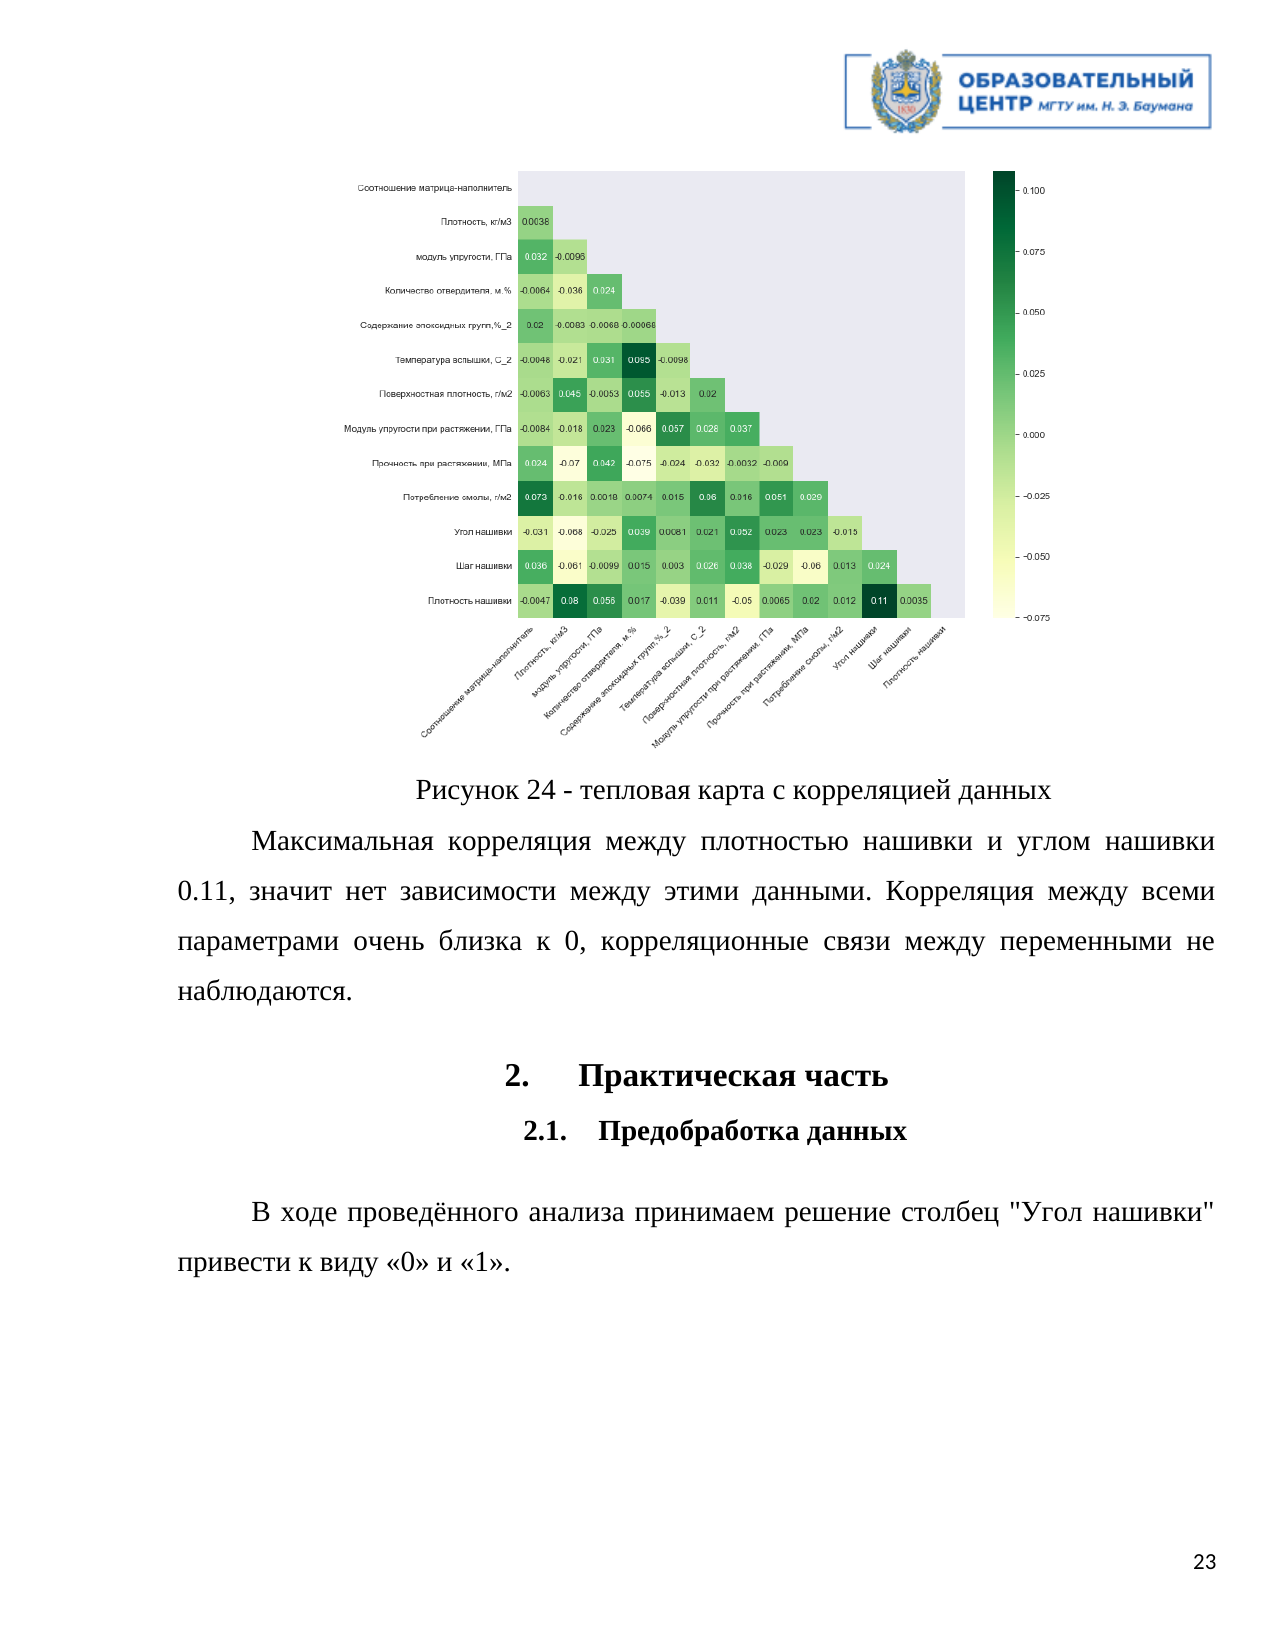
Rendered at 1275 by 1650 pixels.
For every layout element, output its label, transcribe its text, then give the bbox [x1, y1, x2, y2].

list Предобработка данных [214, 1113, 1216, 1146]
picture [337, 165, 1056, 756]
text Рисунок - тепловая карта с корреляцией данных [177, 772, 1216, 806]
text В ходе проведённого анализа принимаем решение столбец "Угол нашивки" привести к виду «0» и «1». [177, 1194, 1216, 1278]
picture [814, 26, 1262, 149]
text Максимальная корреляция между плотностью нашивки и углом нашивки 0.11, значит нет зависимости между этими данными. Корреляция между всеми параметрами очень близка к 0, корреляционные связи между переменными не наблюдаются. [177, 823, 1216, 1007]
list Практическая часть [177, 1055, 1216, 1093]
